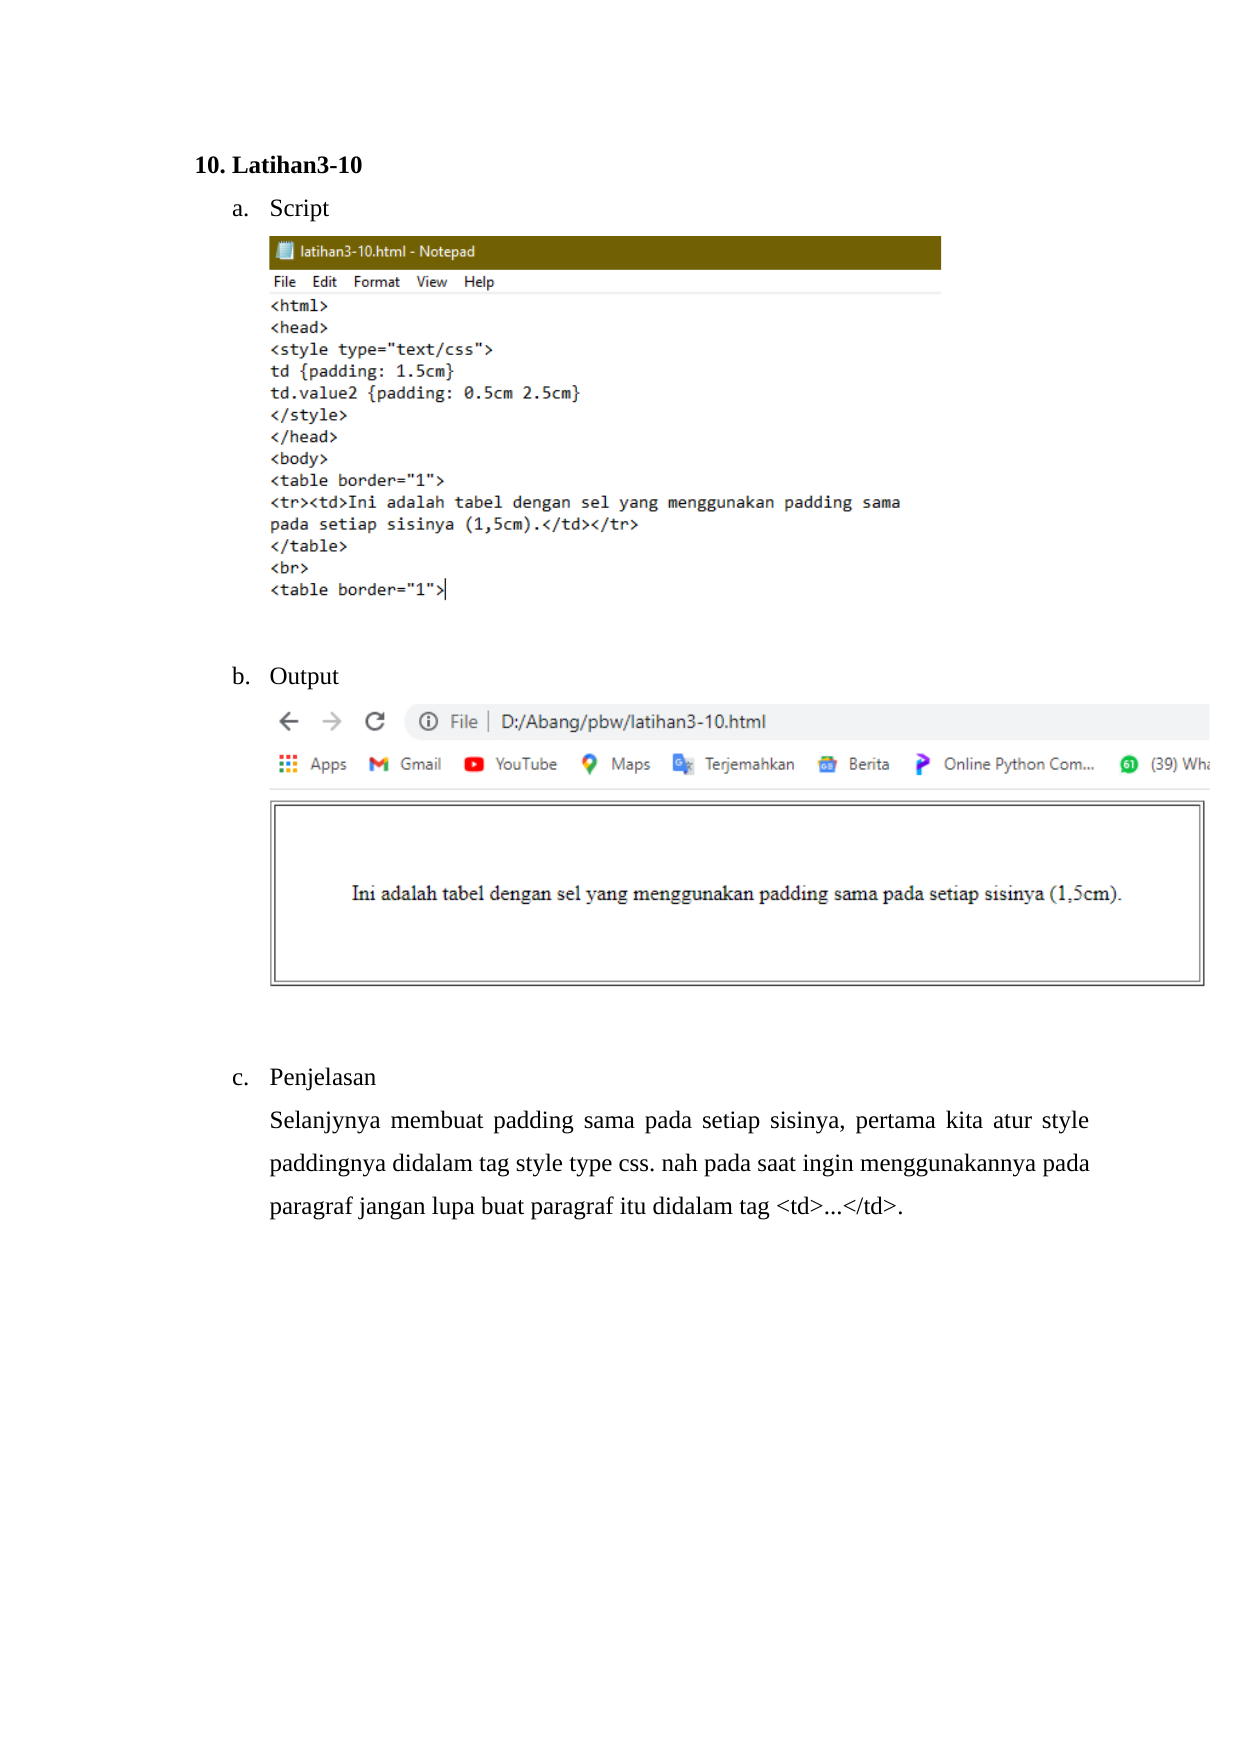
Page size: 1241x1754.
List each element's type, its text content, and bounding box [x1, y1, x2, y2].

list Script [232, 193, 1090, 222]
list Selanjynya membuat padding sama pada setiap sisinya, pertama kita atur style paddingnya didalam tag style type css. nah pada saat ingin menggunakannya pada paragraf jangan lupa buat paragraf itu didalam tag <td>...</td>. [269, 1105, 1090, 1220]
list Output [232, 661, 1090, 690]
list Latihan3-10 [194, 150, 1090, 179]
list Penjelasan [232, 1062, 1090, 1091]
picture [269, 704, 1210, 1005]
picture [269, 236, 942, 605]
